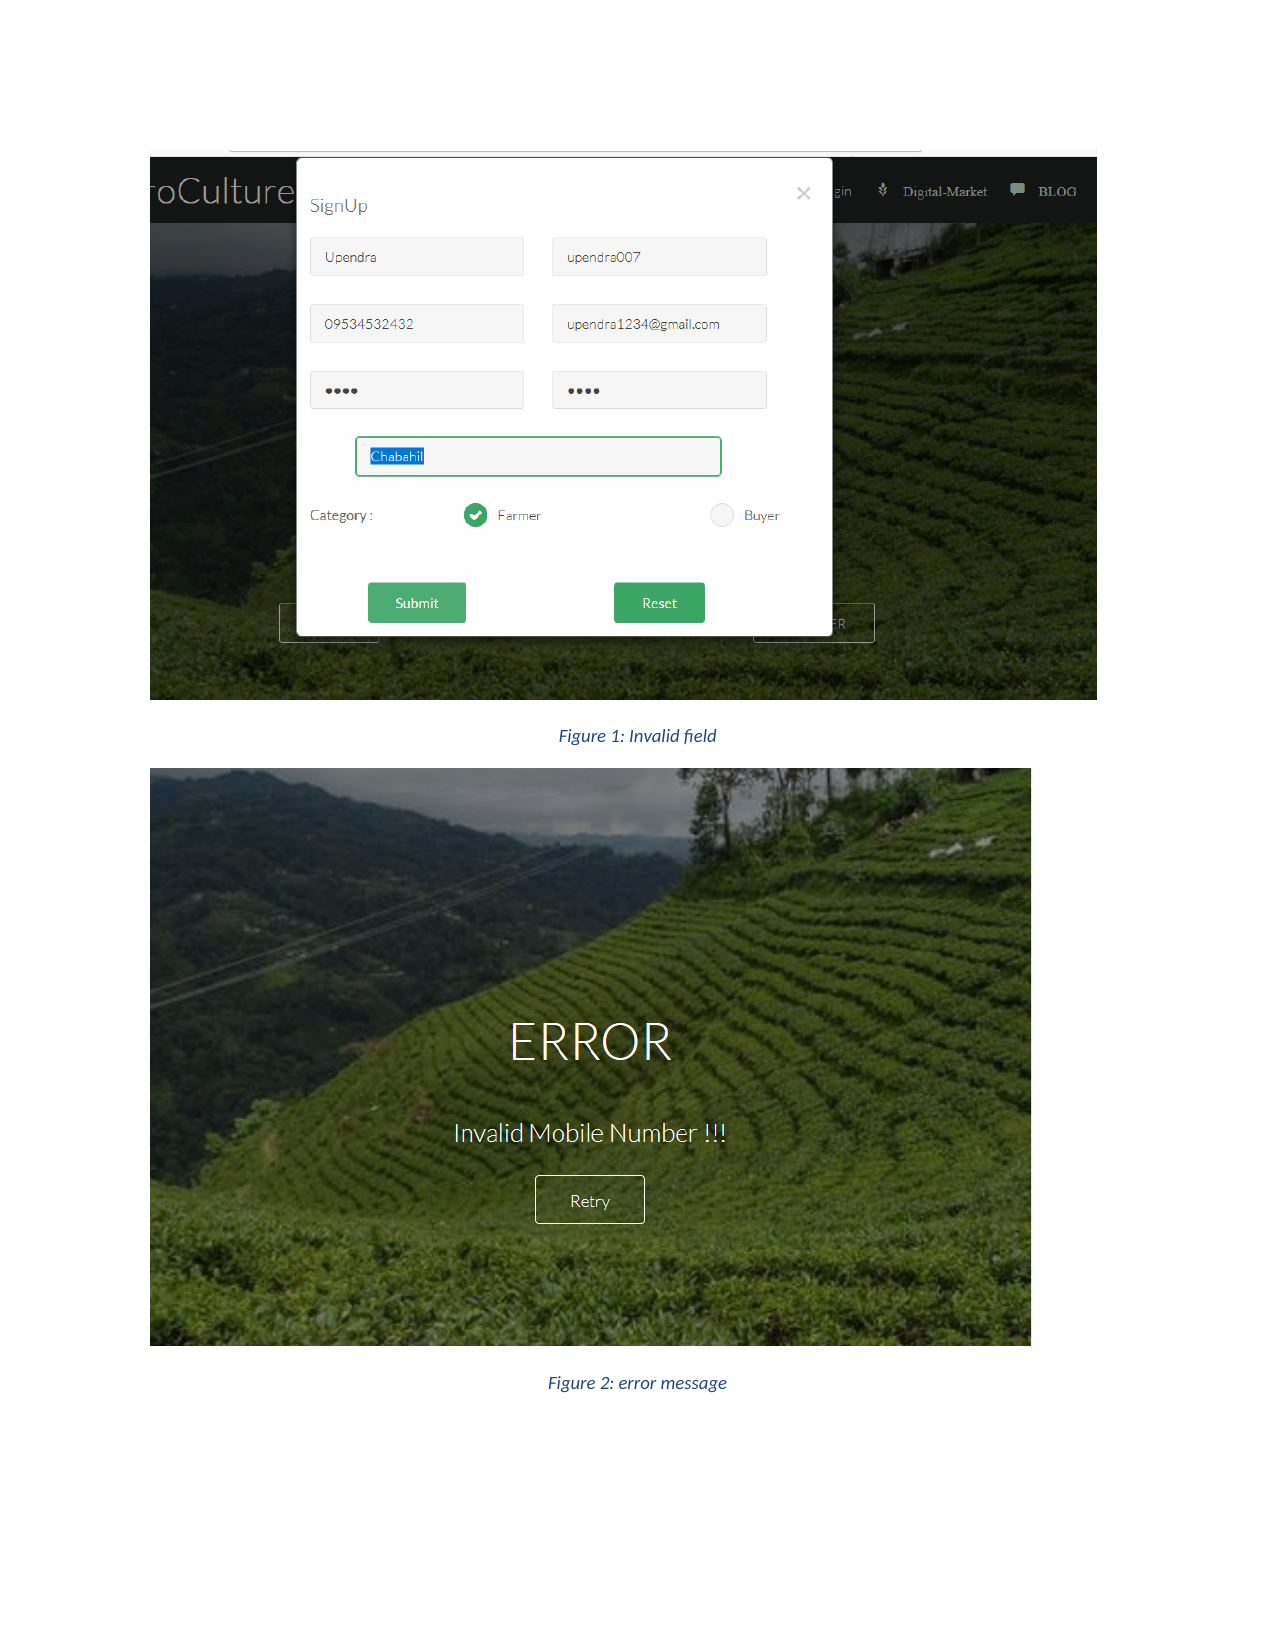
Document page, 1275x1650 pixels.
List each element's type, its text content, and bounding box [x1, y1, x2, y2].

picture [150, 150, 1097, 700]
picture [150, 768, 1032, 1346]
